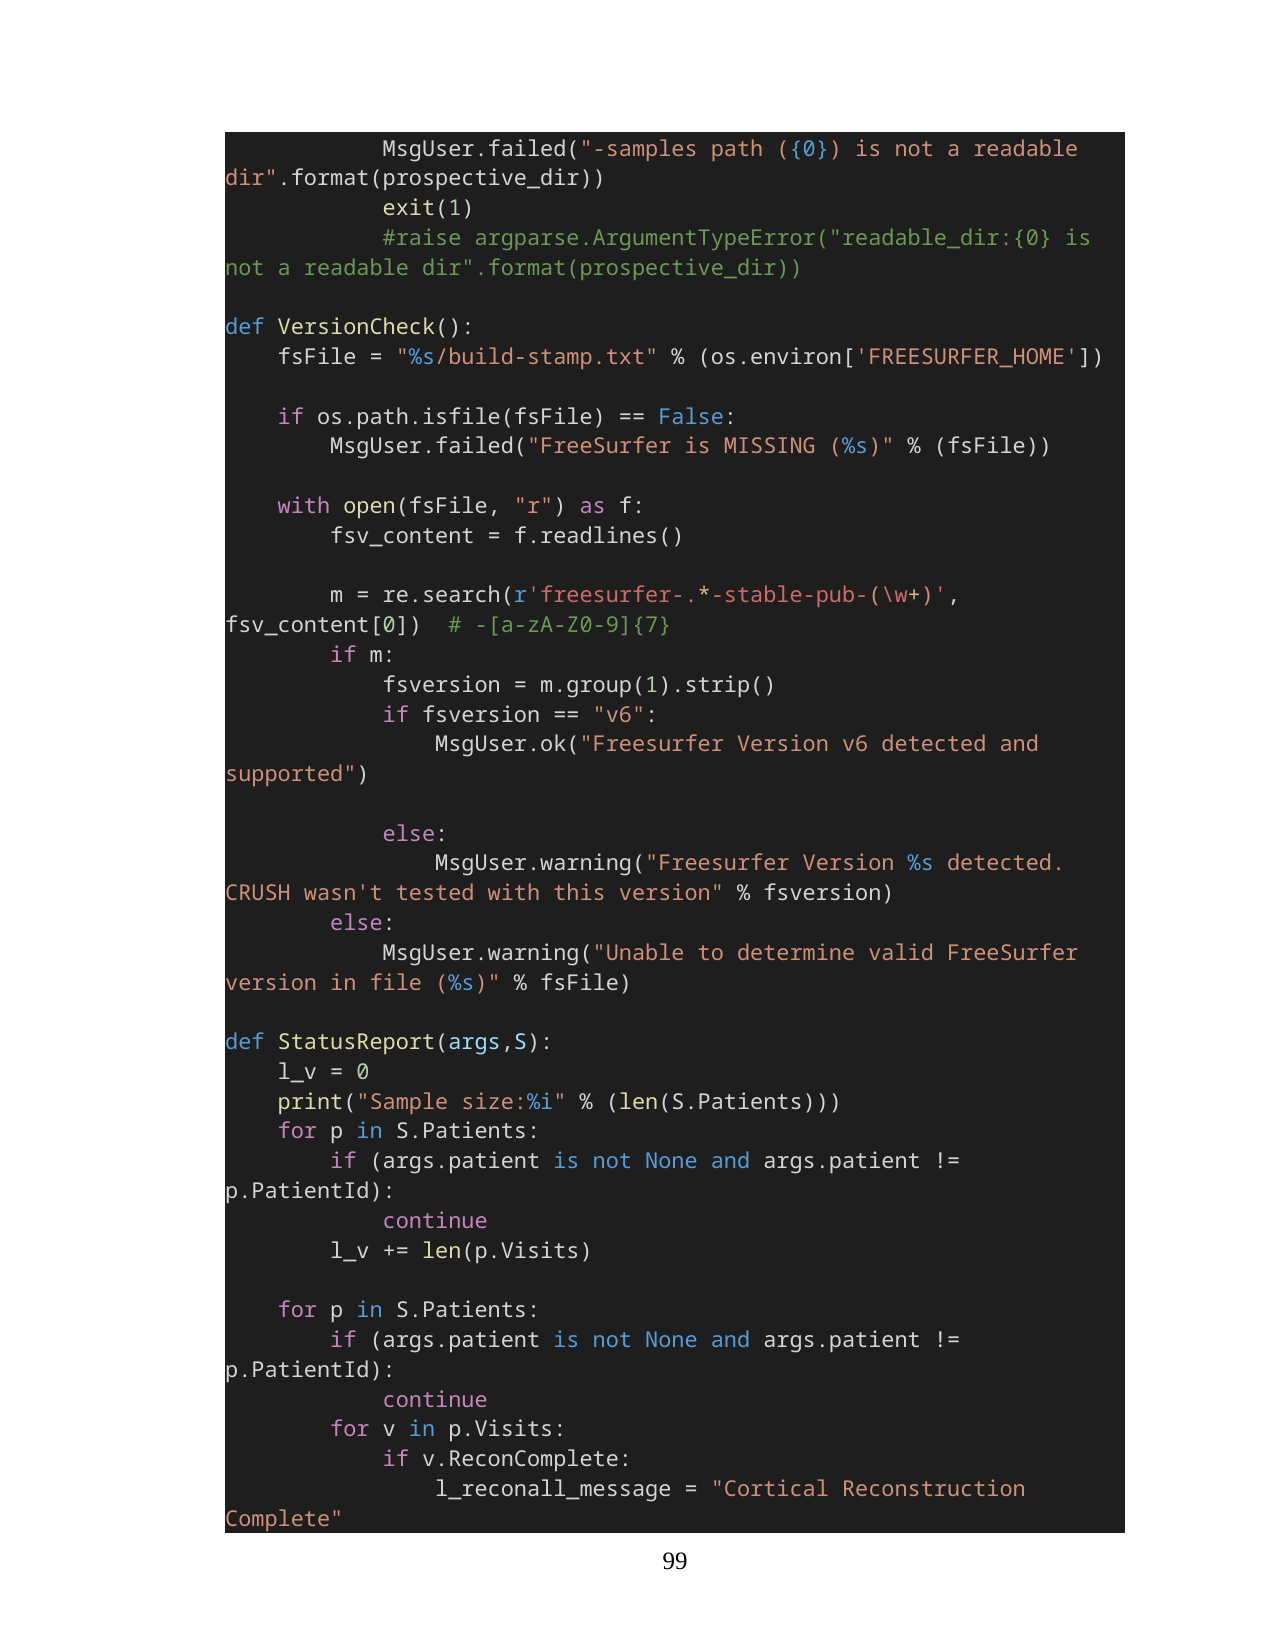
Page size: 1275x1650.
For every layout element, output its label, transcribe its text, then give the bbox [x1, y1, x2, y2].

text fsv_content = f.readlines() [225, 520, 1125, 549]
text print("Sample size:%i" % (len(S.Patients))) [225, 1086, 1125, 1116]
text MsgUser.failed("FreeSurfer is MISSING (%s)" % (fsFile)) [225, 430, 1125, 460]
text l_v += len(p.Visits) [225, 1235, 1125, 1264]
text for v in p.Visits: [225, 1413, 1125, 1443]
text if m: [225, 639, 1125, 669]
text fsFile = "%s/build-stamp.txt" % (os.environ['FREESURFER_HOME']) [225, 341, 1125, 371]
text with open(fsFile, "r") as f: [225, 490, 1125, 520]
text if os.path.isfile(fsFile) == False: [225, 401, 1125, 430]
text if fsversion == "v6": [225, 698, 1125, 728]
text else: [225, 818, 1125, 847]
text exit(1) [225, 192, 1125, 222]
text l_v = 0 [225, 1056, 1125, 1086]
text else: [225, 907, 1125, 937]
text def VersionCheck(): [225, 311, 1125, 341]
text continue [225, 1384, 1125, 1413]
text for p in S.Patients: [225, 1116, 1125, 1145]
text MsgUser.ok("Freesurfer Version v6 detected and supported") [225, 728, 1125, 788]
text fsversion = m.group(1).strip() [225, 669, 1125, 698]
text continue [225, 1205, 1125, 1235]
text l_reconall_message = "Cortical Reconstruction Complete" [225, 1473, 1125, 1533]
text if v.ReconComplete: [225, 1443, 1125, 1473]
text for p in S.Patients: [225, 1294, 1125, 1324]
text MsgUser.warning("Freesurfer Version %s detected. CRUSH wasn't tested with this version" % fsversion) [225, 847, 1125, 907]
text MsgUser.warning("Unable to determine valid FreeSurfer version in file (%s)" % fsFile) [225, 937, 1125, 996]
text #raise argparse.ArgumentTypeError("readable_dir:{0} is not a readable dir".format(prospective_dir)) [225, 222, 1125, 281]
text def StatusReport(args,S): [225, 1026, 1125, 1056]
text if (args.patient is not None and args.patient != p.PatientId): [225, 1324, 1125, 1384]
text m = re.search(r'freesurfer-.*-stable-pub-(\w+)', fsv_content[0]) # -[a-zA-Z0-9]{7} [225, 579, 1125, 639]
text MsgUser.failed("-samples path ({0}) is not a readable dir".format(prospective_dir)) [225, 132, 1125, 192]
text if (args.patient is not None and args.patient != p.PatientId): [225, 1145, 1125, 1205]
